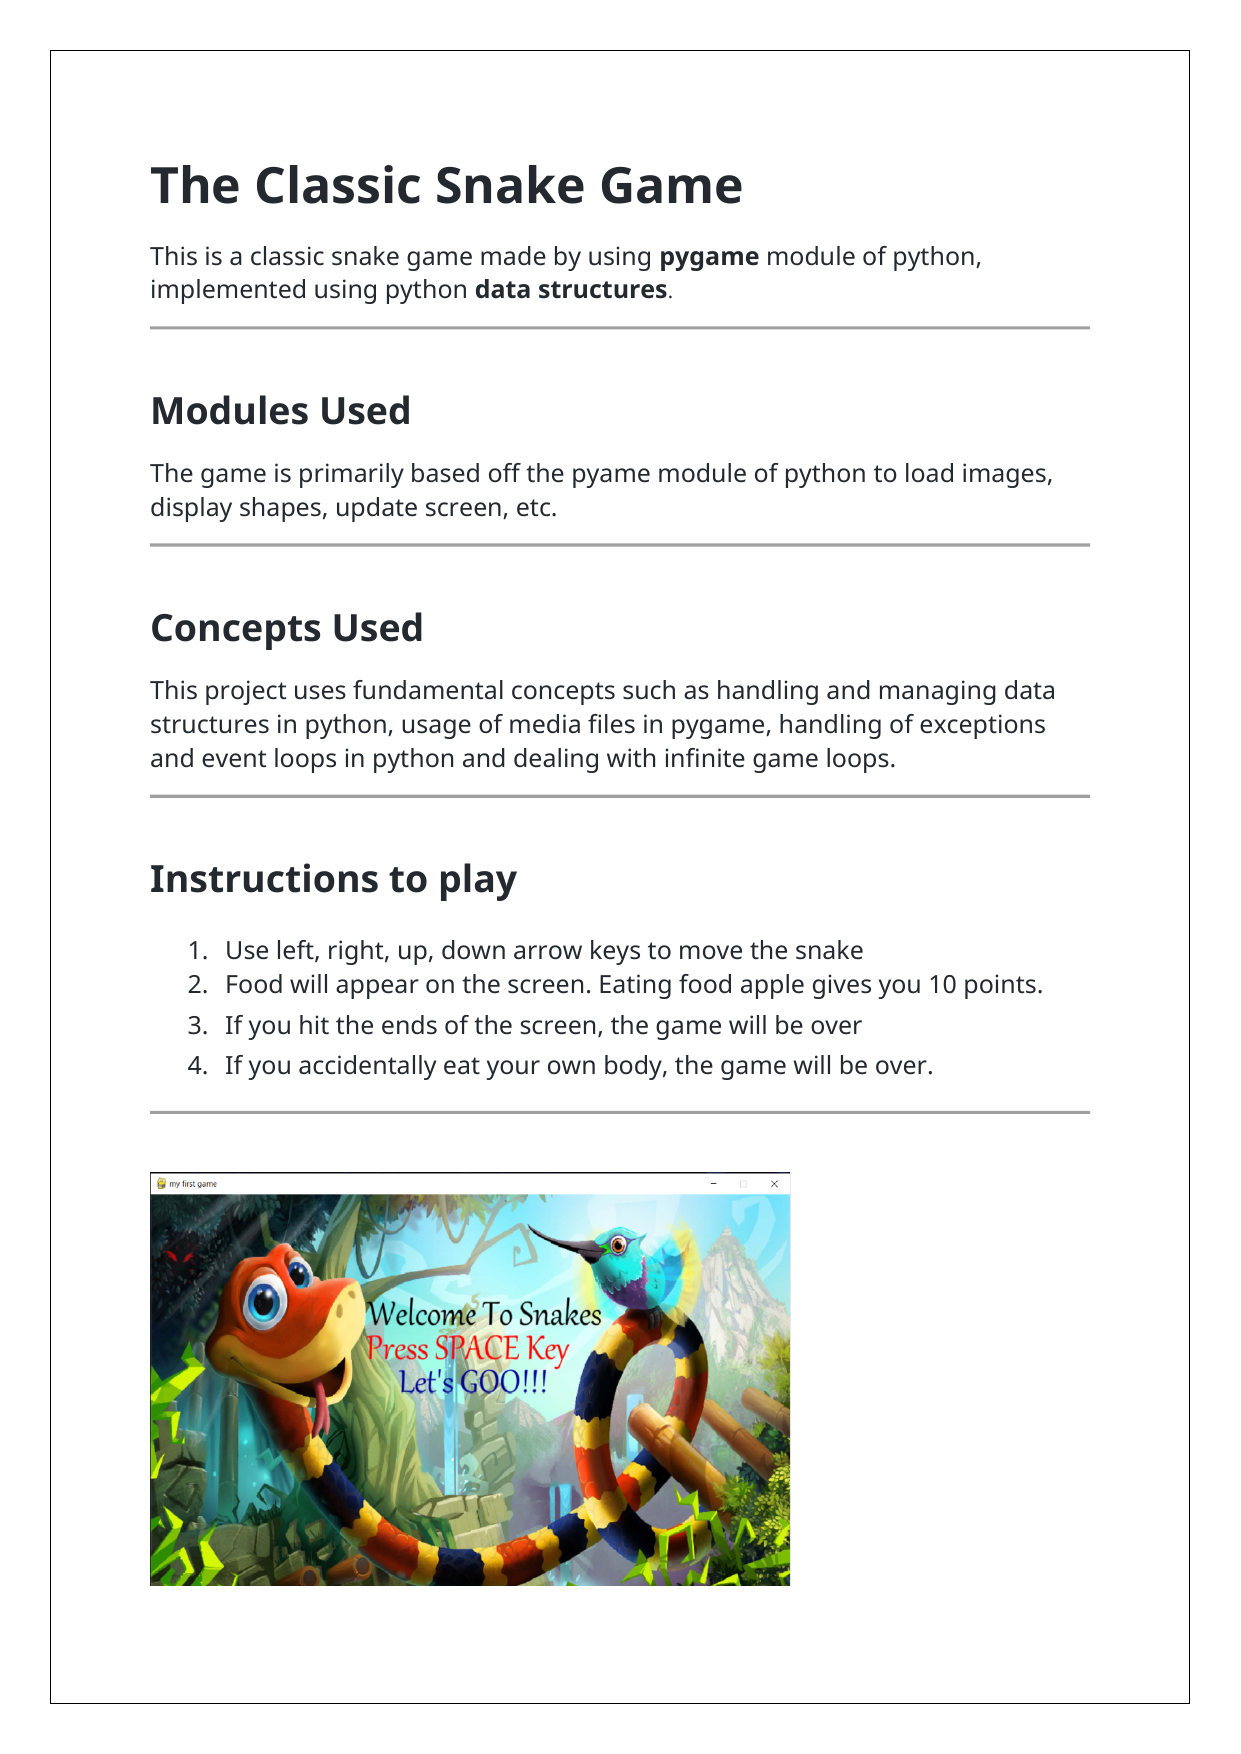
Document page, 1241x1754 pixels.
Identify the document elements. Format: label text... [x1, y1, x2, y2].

text This is a classic snake game made by using pygame module of python, implemented using python data structures. [150, 238, 1090, 306]
text Concepts Used [150, 601, 1090, 652]
text The Classic Snake Game [150, 150, 1090, 218]
text Modules Used [150, 384, 1090, 435]
text The game is primarily based off the pyame module of python to load images, display shapes, update screen, etc. [150, 455, 1090, 523]
text This project uses fundamental concepts such as handling and managing data structures in python, usage of media files in pygame, handling of exceptions and event loops in python and dealing with infinite game loops. [150, 672, 1090, 775]
list Use left, right, up, down arrow keys to move the snake [187, 933, 1090, 967]
picture [150, 1172, 791, 1586]
text Instructions to play [150, 853, 1090, 904]
list If you accidentally eat your own body, the game will be over. [187, 1048, 1090, 1082]
list If you hit the ends of the screen, the game will be over [187, 1007, 1090, 1041]
list Food will appear on the screen. Eating food apple gives you 10 points. [187, 967, 1090, 1001]
